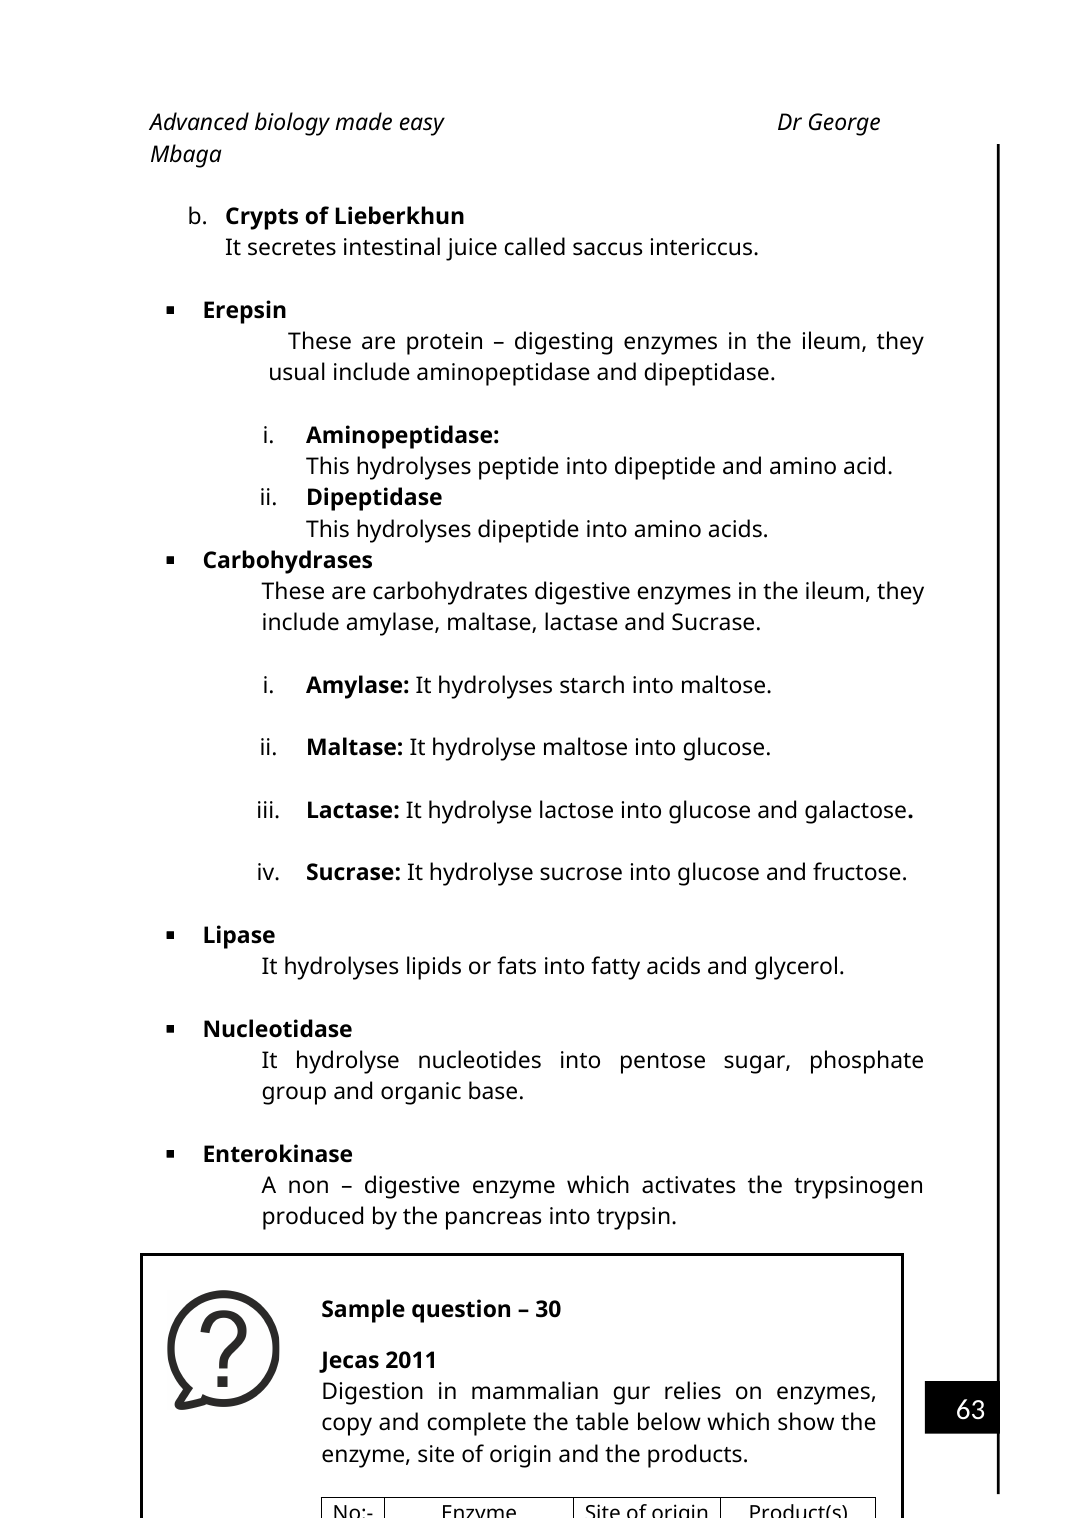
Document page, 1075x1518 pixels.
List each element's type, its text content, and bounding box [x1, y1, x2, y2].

list Sucrase: It hydrolyse sucrose into glucose and fructose. [268, 856, 925, 888]
list It hydrolyses lipids or fats into fatty acids and glycerol. [261, 950, 925, 981]
list It hydrolyse nucleotides into pentose sugar, phosphate group and organic base. [261, 1044, 925, 1106]
list Aminopeptidase: [268, 419, 925, 450]
list This hydrolyses peptide into dipeptide and amino acid. [306, 450, 925, 481]
text These are protein – digesting enzymes in the ileum, they usual include aminopeptidase and dipeptidase. [224, 325, 925, 388]
picture [167, 1290, 280, 1410]
list Enterokinase [165, 1138, 925, 1169]
list Amylase: It hydrolyses starch into maltose. [268, 669, 925, 700]
list Dipeptidase [268, 481, 925, 513]
list It secretes intestinal juice called saccus intericcus. [225, 231, 925, 263]
list Carbohydrases [165, 544, 925, 575]
list These are carbohydrates digestive enzymes in the ileum, they include amylase, maltase, lactase and Sucrase. [261, 575, 925, 638]
list Nucleotidase [165, 1013, 925, 1044]
list Erepsin [165, 294, 925, 325]
list A non – digestive enzyme which activates the trypsinogen produced by the pancreas into trypsin. [261, 1169, 925, 1231]
list Lipase [165, 919, 925, 950]
list Lactase: It hydrolyse lactose into glucose and galactose. [268, 794, 925, 825]
list This hydrolyses dipeptide into amino acids. [306, 513, 925, 544]
list Crypts of Lieberkhun [187, 200, 925, 231]
list Maltase: It hydrolyse maltose into glucose. [268, 731, 925, 763]
